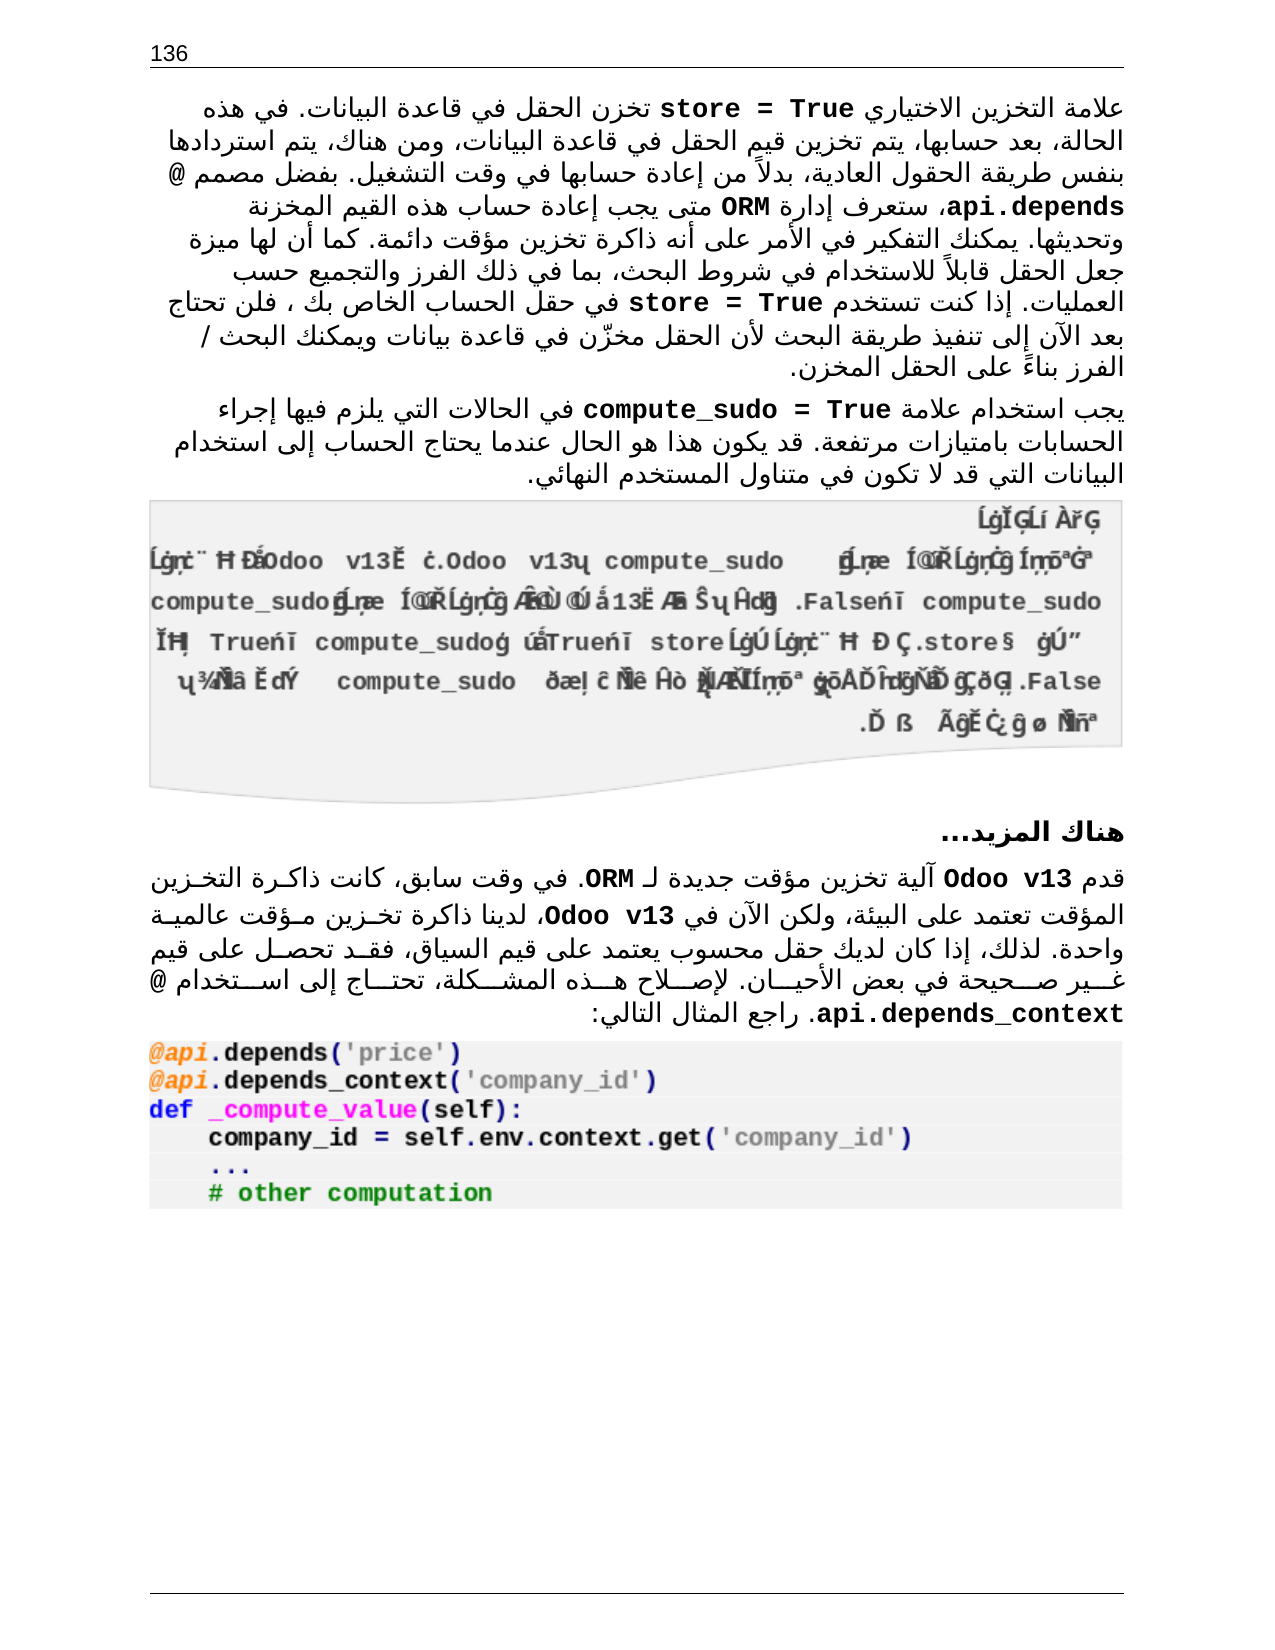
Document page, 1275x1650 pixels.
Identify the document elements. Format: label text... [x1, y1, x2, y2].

text يجب استخدام علامة compute_sudo = True في الحالات التي يلزم فيها إجراء الحسابات بامتيازات مرتفعة. قد يكون هذا هو الحال عندما يحتاج الحساب إلى استخدام البيانات التي قد لا تكون في متناول المستخدم النهائي. [150, 393, 1125, 490]
text هناك المزيد... [150, 817, 1125, 848]
text علامة التخزين الاختياري store = True تخزن الحقل في قاعدة البيانات. في هذه الحالة، بعد حسابها، يتم تخزين قيم الحقل في قاعدة البيانات، ومن هناك، يتم استردادها بنفس طريقة الحقول العادية، بدلاً من إعادة حسابها في وقت التشغيل. بفضل مصمم @api.depends، ستعرف إدارة ORM متى يجب إعادة حساب هذه القيم المخزنة وتحديثها. يمكنك التفكير في الأمر على أنه ذاكرة تخزين مؤقت دائمة. كما أن لها ميزة جعل الحقل قابلاً للاستخدام في شروط البحث، بما في ذلك الفرز والتجميع حسب العمليات. إذا كنت تستخدم store = True في حقل الحساب الخاص بك ، فلن تحتاج بعد الآن إلى تنفيذ طريقة البحث لأن الحقل مخزّن في قاعدة بيانات ويمكنك البحث / الفرز بناءً على الحقل المخزن. [150, 92, 1125, 383]
text قدم Odoo v13 آلية تخزين مؤقت جديدة لـ ORM. في وقت سابق، كانت ذاكرة التخزين المؤقت تعتمد على البيئة، ولكن الآن في Odoo v13، لدينا ذاكرة تخزين مؤقت عالمية واحدة. لذلك، إذا كان لديك حقل محسوب يعتمد على قيم السياق، فقد تحصل على قيم غير صحيحة في بعض الأحيان. لإصلاح هذه المشكلة، تحتاج إلى استخدام @api.depends_context. راجع المثال التالي: [150, 859, 1125, 1031]
